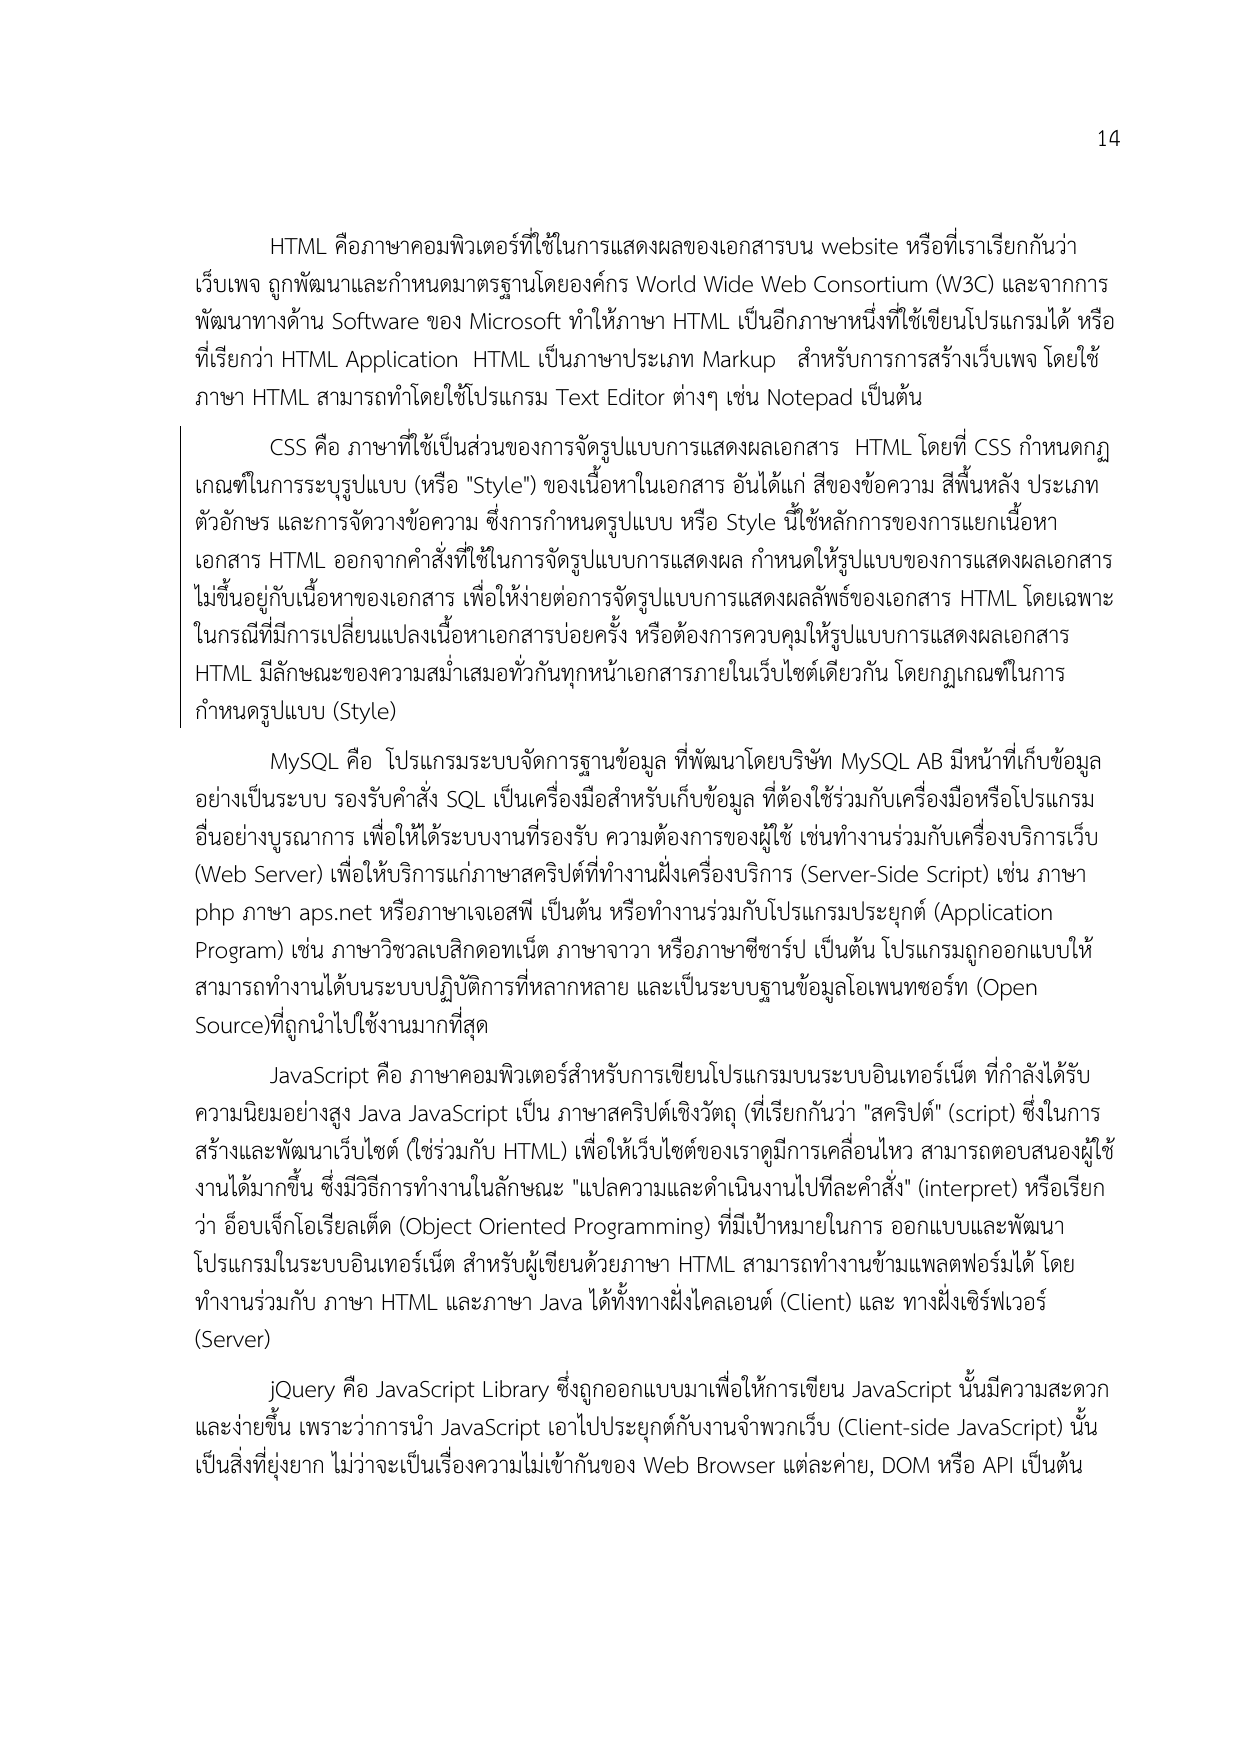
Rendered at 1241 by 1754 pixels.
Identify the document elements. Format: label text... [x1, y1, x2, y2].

text MySQL คือ โปรแกรมระบบจัดการฐานข้อมูล ที่พัฒนาโดยบริษัท MySQL AB มีหน้าที่เก็บข้อมูลอย่างเป็นระบบ รองรับคำสั่ง SQL เป็นเครื่องมือสำหรับเก็บข้อมูล ที่ต้องใช้ร่วมกับเครื่องมือหรือโปรแกรมอื่นอย่างบูรณาการ เพื่อให้ได้ระบบงานที่รองรับ ความต้องการของผู้ใช้ เช่นทำงานร่วมกับเครื่องบริการเว็บ (Web Server) เพื่อให้บริการแก่ภาษาสคริปต์ที่ทำงานฝั่งเครื่องบริการ (Server-Side Script) เช่น ภาษา php ภาษา aps.net หรือภาษาเจเอสพี เป็นต้น หรือทำงานร่วมกับโปรแกรมประยุกต์ (Application Program) เช่น ภาษาวิชวลเบสิกดอทเน็ต ภาษาจาวา หรือภาษาซีชาร์ป เป็นต้น โปรแกรมถูกออกแบบให้สามารถทำงานได้บนระบบปฏิบัติการที่หลากหลาย และเป็นระบบฐานข้อมูลโอเพนทซอร์ท (Open Source)ที่ถูกนำไปใช้งานมากที่สุด [195, 740, 1120, 1042]
text jQuery คือ JavaScript Library ซึ่งถูกออกแบบมาเพื่อให้การเขียน JavaScript นั้นมีความสะดวกและง่ายขึ้น เพราะว่าการนำ JavaScript เอาไปประยุกต์กับงานจำพวกเว็บ (Client-side JavaScript) นั้นเป็นสิ่งที่ยุ่งยาก ไม่ว่าจะเป็นเรื่องความไม่เข้ากันของ Web Browser แต่ละค่าย, DOM หรือ API เป็นต้น [195, 1368, 1120, 1482]
text CSS คือ ภาษาที่ใช้เป็นส่วนของการจัดรูปแบบการแสดงผลเอกสาร HTML โดยที่ CSS กำหนดกฏเกณฑ์ในการระบุรูปแบบ (หรือ "Style") ของเนื้อหาในเอกสาร อันได้แก่ สีของข้อความ สีพื้นหลัง ประเภทตัวอักษร และการจัดวางข้อความ ซึ่งการกำหนดรูปแบบ หรือ Style นี้ใช้หลักการของการแยกเนื้อหาเอกสาร HTML ออกจากคำสั่งที่ใช้ในการจัดรูปแบบการแสดงผล กำหนดให้รูปแบบของการแสดงผลเอกสาร ไม่ขึ้นอยู่กับเนื้อหาของเอกสาร เพื่อให้ง่ายต่อการจัดรูปแบบการแสดงผลลัพธ์ของเอกสาร HTML โดยเฉพาะในกรณีที่มีการเปลี่ยนแปลงเนื้อหาเอกสารบ่อยครั้ง หรือต้องการควบคุมให้รูปแบบการแสดงผลเอกสาร HTML มีลักษณะของความสม่ำเสมอทั่วกันทุกหน้าเอกสารภายในเว็บไซต์เดียวกัน โดยกฏเกณฑ์ในการกำหนดรูปแบบ (Style) [195, 426, 1120, 728]
text JavaScript คือ ภาษาคอมพิวเตอร์สำหรับการเขียนโปรแกรมบนระบบอินเทอร์เน็ต ที่กำลังได้รับความนิยมอย่างสูง Java JavaScript เป็น ภาษาสคริปต์เชิงวัตถุ (ที่เรียกกันว่า "สคริปต์" (script) ซึ่งในการสร้างและพัฒนาเว็บไซต์ (ใช่ร่วมกับ HTML) เพื่อให้เว็บไซต์ของเราดูมีการเคลื่อนไหว สามารถตอบสนองผู้ใช้งานได้มากขึ้น ซึ่งมีวิธีการทำงานในลักษณะ "แปลความและดำเนินงานไปทีละคำสั่ง" (interpret) หรือเรียกว่า อ็อบเจ็กโอเรียลเต็ด (Object Oriented Programming) ที่มีเป้าหมายในการ ออกแบบและพัฒนาโปรแกรมในระบบอินเทอร์เน็ต สำหรับผู้เขียนด้วยภาษา HTML สามารถทำงานข้ามแพลตฟอร์มได้ โดยทำงานร่วมกับ ภาษา HTML และภาษา Java ได้ทั้งทางฝั่งไคลเอนต์ (Client) และ ทางฝั่งเซิร์ฟเวอร์ (Server) [195, 1054, 1120, 1356]
text HTML คือภาษาคอมพิวเตอร์ที่ใช้ในการแสดงผลของเอกสารบน website หรือที่เราเรียกกันว่าเว็บเพจ ถูกพัฒนาและกำหนดมาตรฐานโดยองค์กร World Wide Web Consortium (W3C) และจากการพัฒนาทางด้าน Software ของ Microsoft ทำให้ภาษา HTML เป็นอีกภาษาหนึ่งที่ใช้เขียนโปรแกรมได้ หรือที่เรียกว่า HTML Application HTML เป็นภาษาประเภท Markup สำหรับการการสร้างเว็บเพจ โดยใช้ภาษา HTML สามารถทำโดยใช้โปรแกรม Text Editor ต่างๆ เช่น Notepad เป็นต้น [195, 225, 1120, 413]
